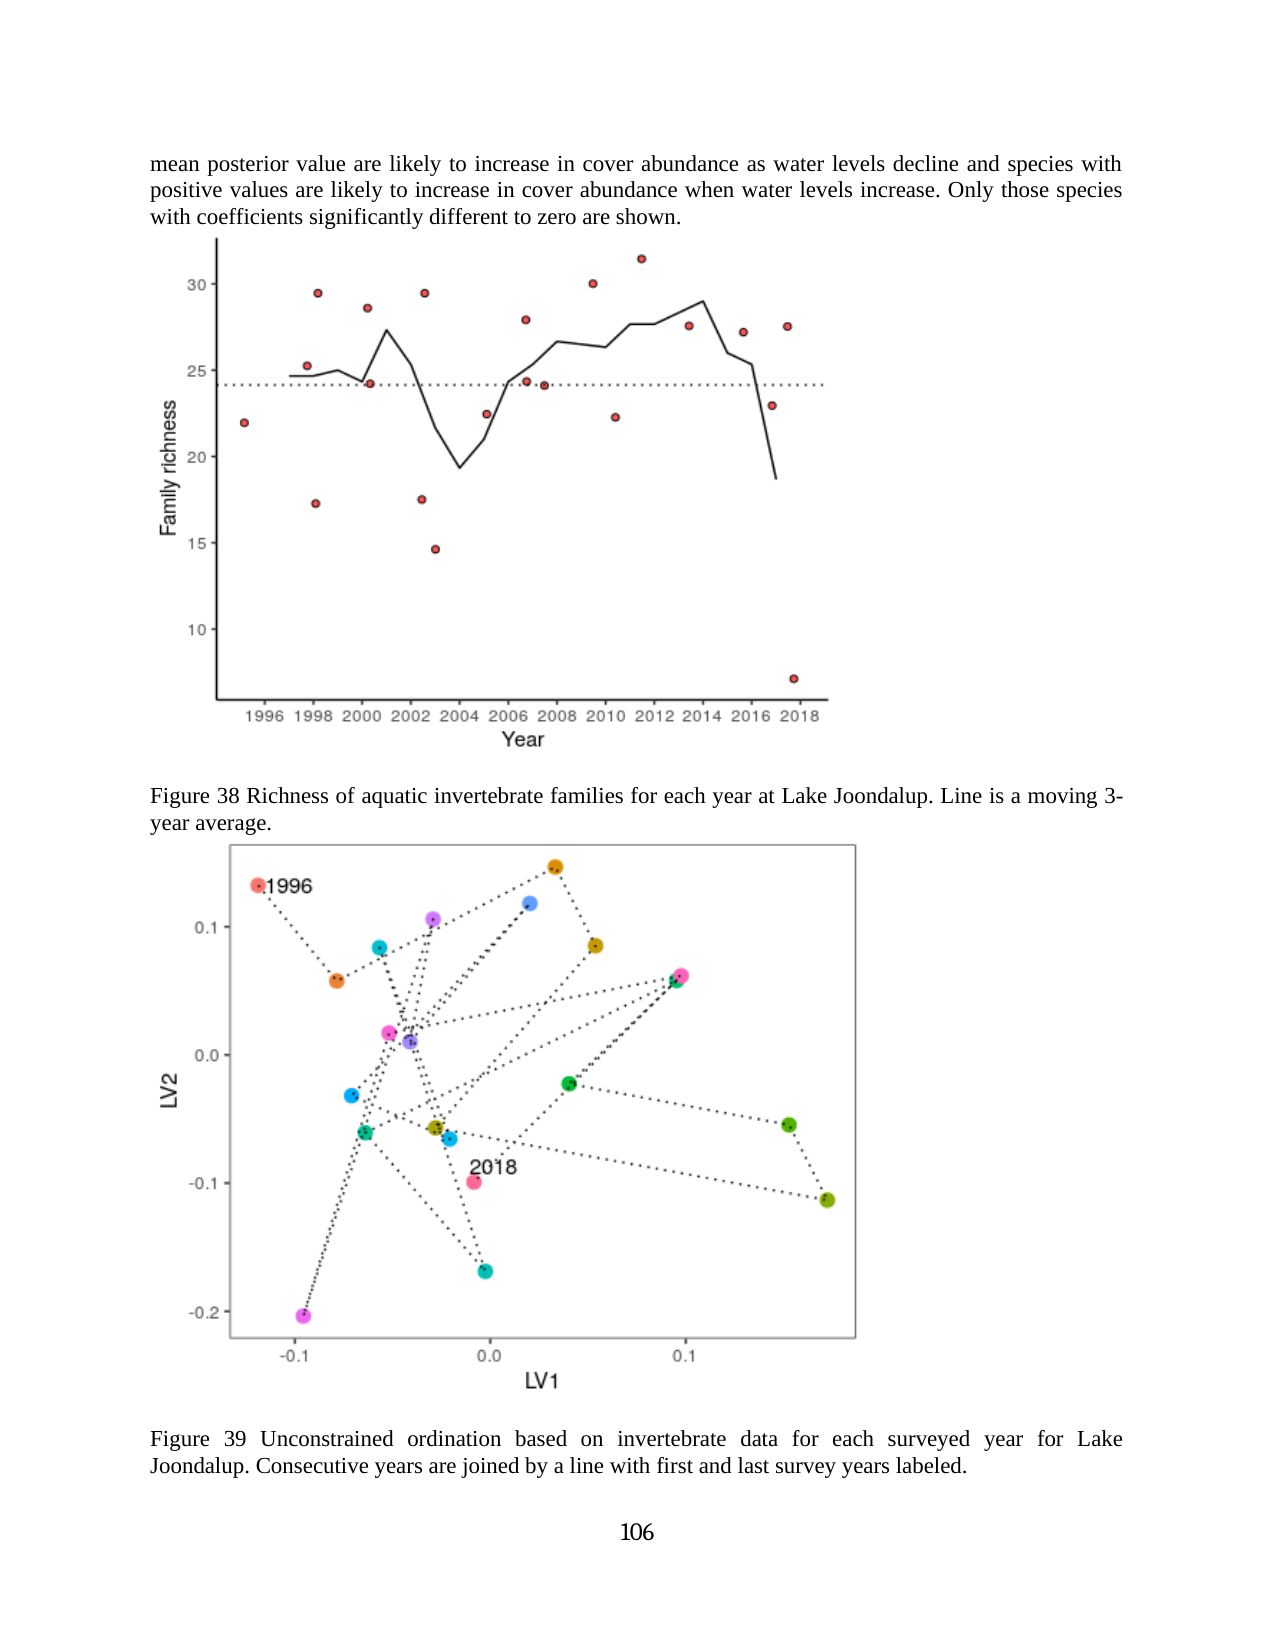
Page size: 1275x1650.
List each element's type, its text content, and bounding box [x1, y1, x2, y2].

picture [150, 229, 839, 762]
picture [150, 835, 867, 1405]
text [150, 150, 1125, 229]
